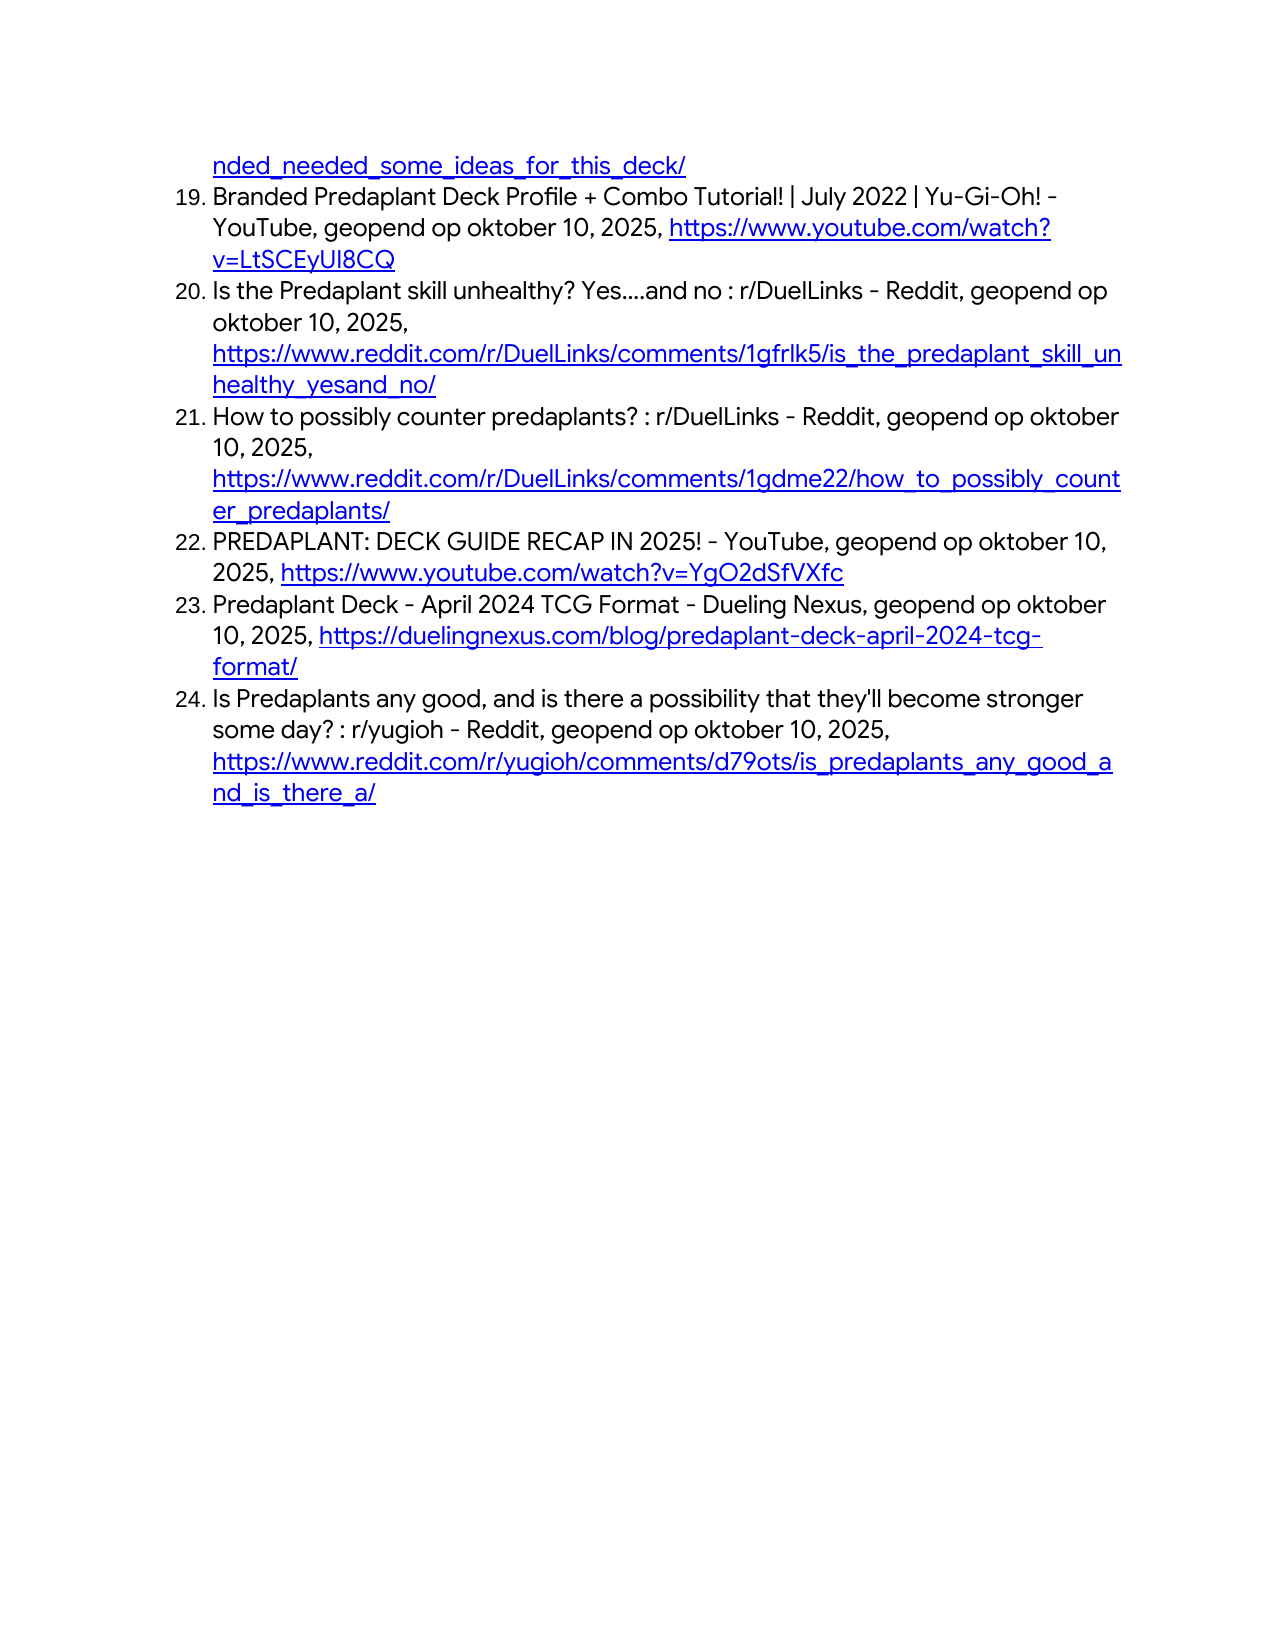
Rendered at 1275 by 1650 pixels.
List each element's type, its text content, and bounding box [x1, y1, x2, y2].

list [175, 150, 1125, 181]
list Predaplant Deck - April 2024 TCG Format - Dueling Nexus, geopend op oktober 10, 2025, https://duelingnexus.com/blog/predaplant-deck-april-2024-tcg-format/ [175, 589, 1125, 683]
list Is Predaplants any good, and is there a possibility that they'll become stronger some day? : r/yugioh - Reddit, geopend op oktober 10, 2025, https://www.reddit.com/r/yugioh/comments/d79ots/is_predaplants_any_good_and_is_there_a/ [175, 683, 1125, 808]
list PREDAPLANT: DECK GUIDE RECAP IN 2025! - YouTube, geopend op oktober 10, 2025, https://www.youtube.com/watch?v=YgO2dSfVXfc [175, 526, 1125, 589]
list How to possibly counter predaplants? : r/DuelLinks - Reddit, geopend op oktober 10, 2025, https://www.reddit.com/r/DuelLinks/comments/1gdme22/how_to_possibly_counter_predaplants/ [175, 401, 1125, 526]
list Is the Predaplant skill unhealthy? Yes....and no : r/DuelLinks - Reddit, geopend op oktober 10, 2025, https://www.reddit.com/r/DuelLinks/comments/1gfrlk5/is_the_predaplant_skill_unhealthy_yesand_no/ [175, 275, 1125, 401]
list Branded Predaplant Deck Profile + Combo Tutorial! | July 2022 | Yu-Gi-Oh! - YouTube, geopend op oktober 10, 2025, https://www.youtube.com/watch?v=LtSCEyUI8CQ [175, 181, 1125, 275]
